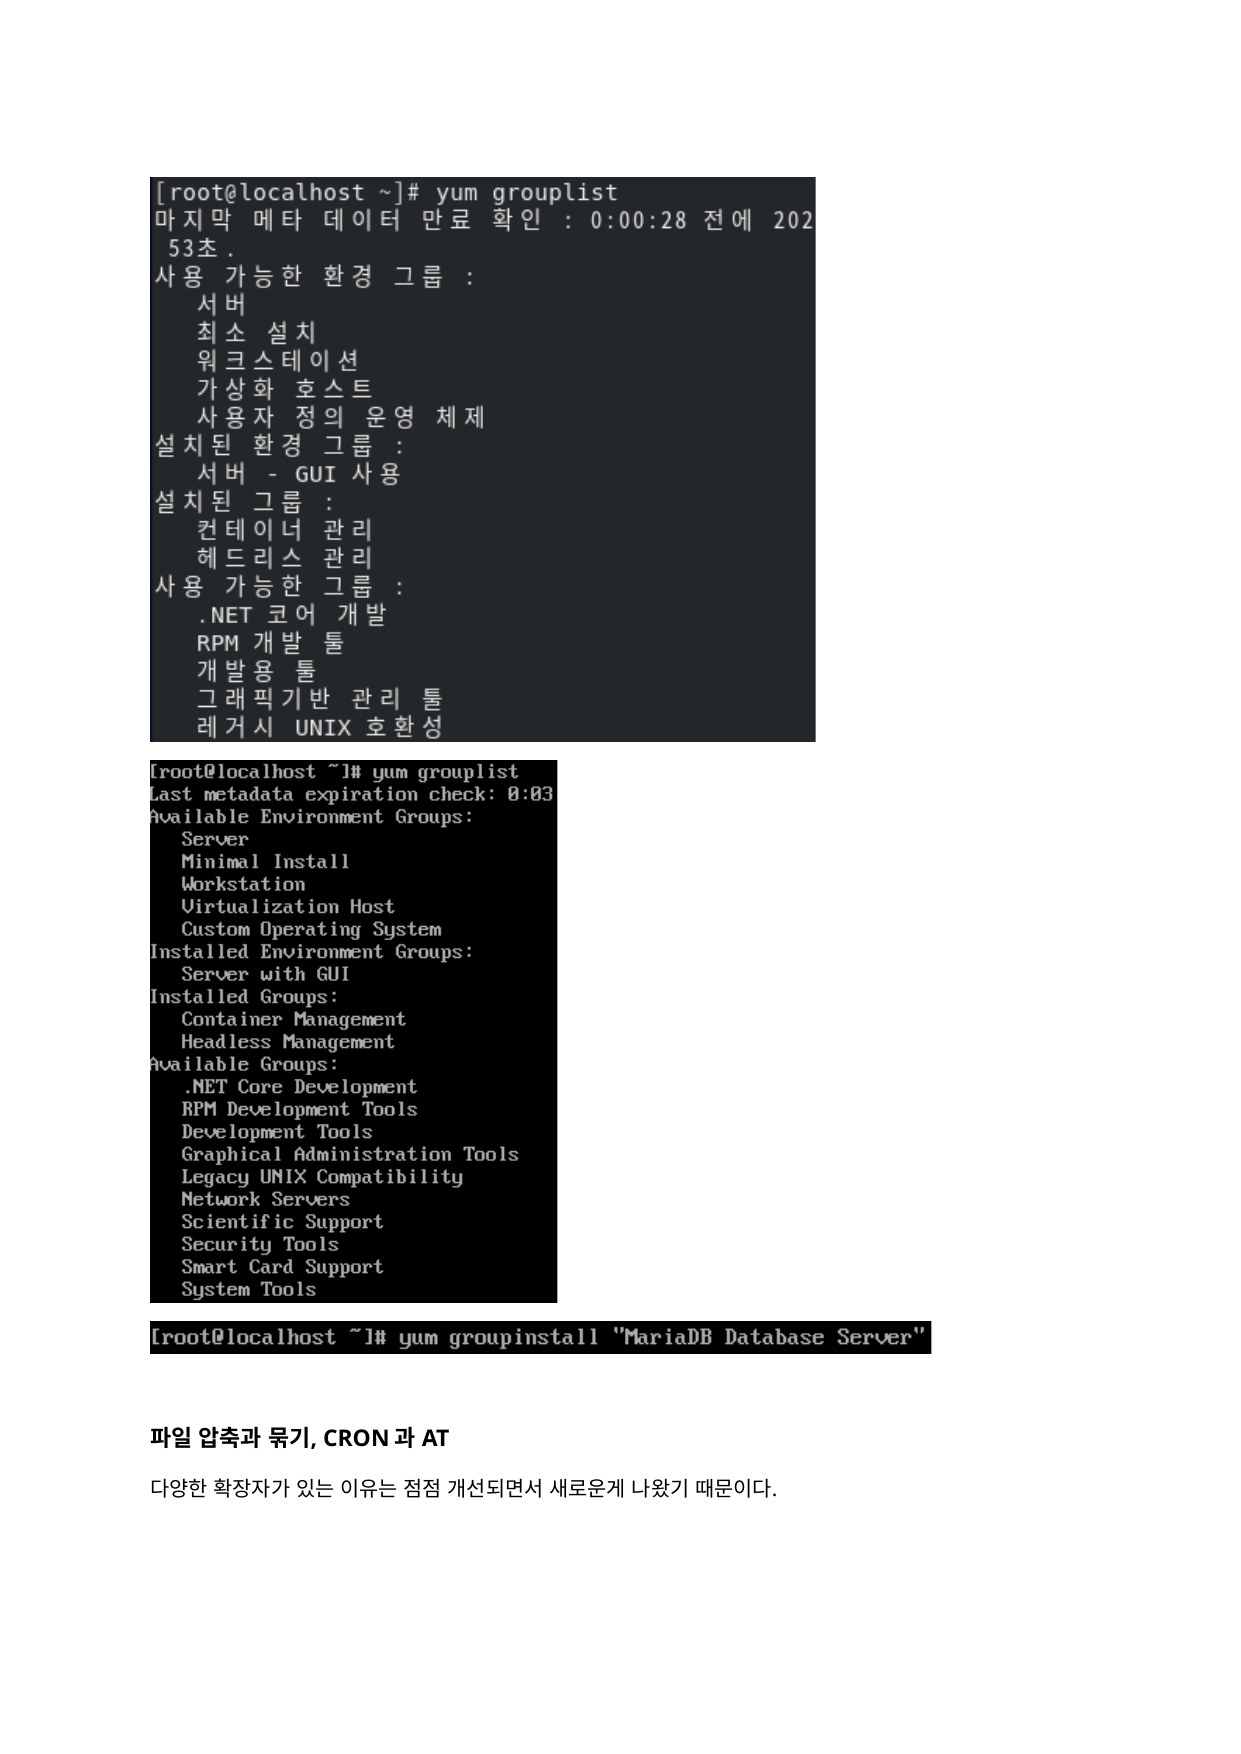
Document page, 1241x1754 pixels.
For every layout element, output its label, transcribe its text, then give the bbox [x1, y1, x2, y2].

picture [150, 177, 816, 742]
text 다양한 확장자가 있는 이유는 점점 개선되면서 새로운게 나왔기 때문이다. [150, 1473, 1090, 1503]
picture [150, 760, 558, 1303]
picture [150, 1321, 932, 1354]
text 파일 압축과 묶기, CRON과 AT [150, 1420, 1090, 1453]
